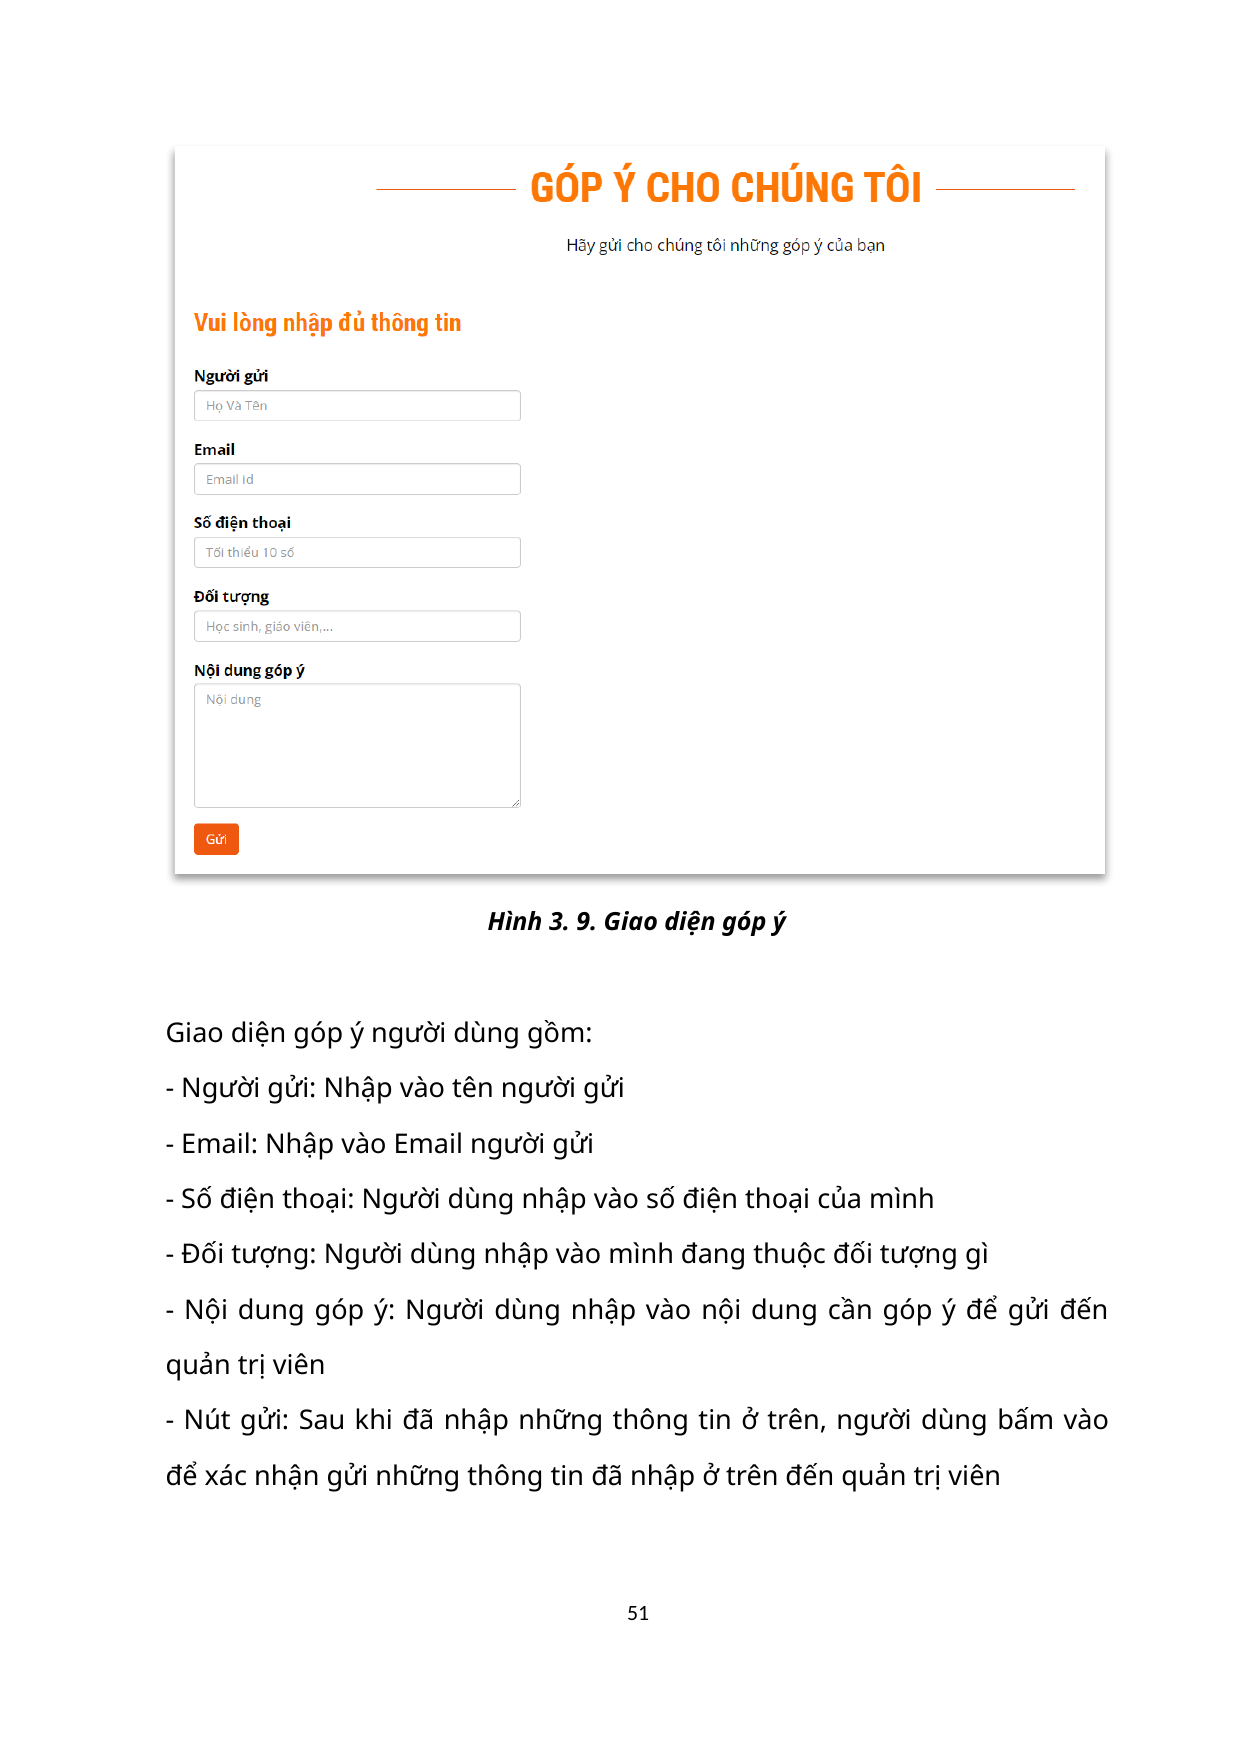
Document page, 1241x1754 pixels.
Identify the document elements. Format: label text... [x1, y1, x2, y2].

text Hình 3. 9. Giao diện góp ý [165, 903, 1110, 937]
text Giao diện góp ý người dùng gồm: [165, 1014, 1110, 1051]
text - Người gửi: Nhập vào tên người gửi [165, 1069, 1110, 1106]
text - Số điện thoại: Người dùng nhập vào số điện thoại của mình [165, 1179, 1110, 1216]
text - Nội dung góp ý: Người dùng nhập vào nội dung cần góp ý để gửi đến quản trị viên [165, 1290, 1110, 1382]
text - Đối tượng: Người dùng nhập vào mình đang thuộc đối tượng gì [165, 1235, 1110, 1272]
picture [174, 146, 1105, 874]
text - Nút gửi: Sau khi đã nhập những thông tin ở trên, người dùng bấm vào để xác nhận gửi những thông tin đã nhập ở trên đến quản trị viên [165, 1401, 1110, 1493]
text - Email: Nhập vào Email người gửi [165, 1124, 1110, 1161]
